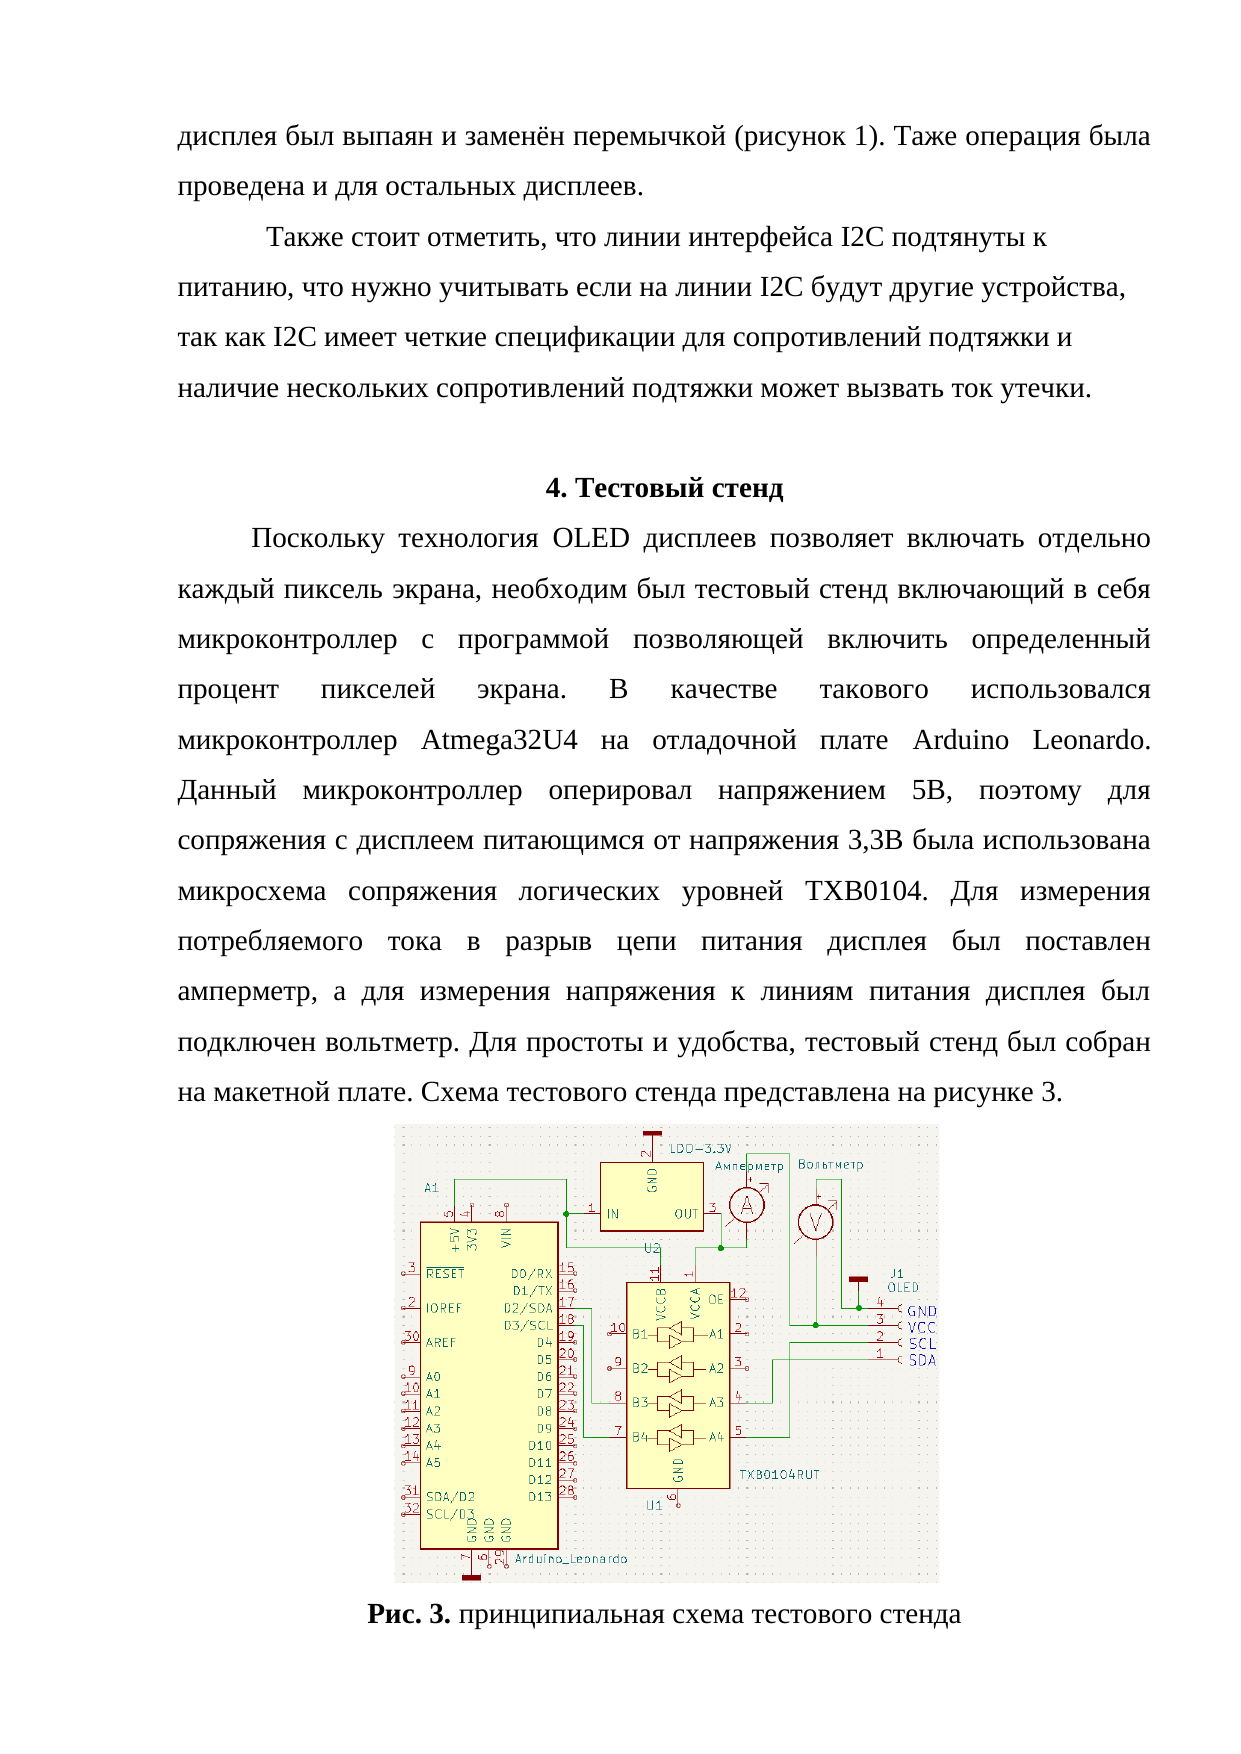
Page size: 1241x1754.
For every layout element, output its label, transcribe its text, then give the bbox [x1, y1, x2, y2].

text Поскольку технология OLED дисплеев позволяет включать отдельно каждый пиксель экрана, необходим был тестовый стенд включающий в себя микроконтроллер с программой позволяющей включить определенный процент пикселей экрана. В качестве такового использовался микроконтроллер Atmega32U4 на отладочной плате Arduino Leonardo. Данный микроконтроллер оперировал напряжением 5В, поэтому для сопряжения с дисплеем питающимся от напряжения 3,3В была использована микросхема сопряжения логических уровней TXB0104. Для измерения потребляемого тока в разрыв цепи питания дисплея был поставлен амперметр, а для измерения напряжения к линиям питания дисплея был подключен вольтметр. Для простоты и удобства, тестовый стенд был собран на макетной плате. Схема тестового стенда представлена на рисунке 3. [177, 521, 1152, 1108]
text Рис. 3. принципиальная схема тестового стенда [177, 1597, 1152, 1630]
subtitle 4. Тестовый стенд [177, 470, 1152, 504]
picture [394, 1124, 940, 1583]
text Также стоит отметить, что линии интерфейса I2C подтянуты к питанию, что нужно учитывать если на линии I2C будут другие устройства, так как I2C имеет четкие спецификации для сопротивлений подтяжки и наличие нескольких сопротивлений подтяжки может вызвать ток утечки. [177, 219, 1152, 403]
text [177, 118, 1152, 202]
